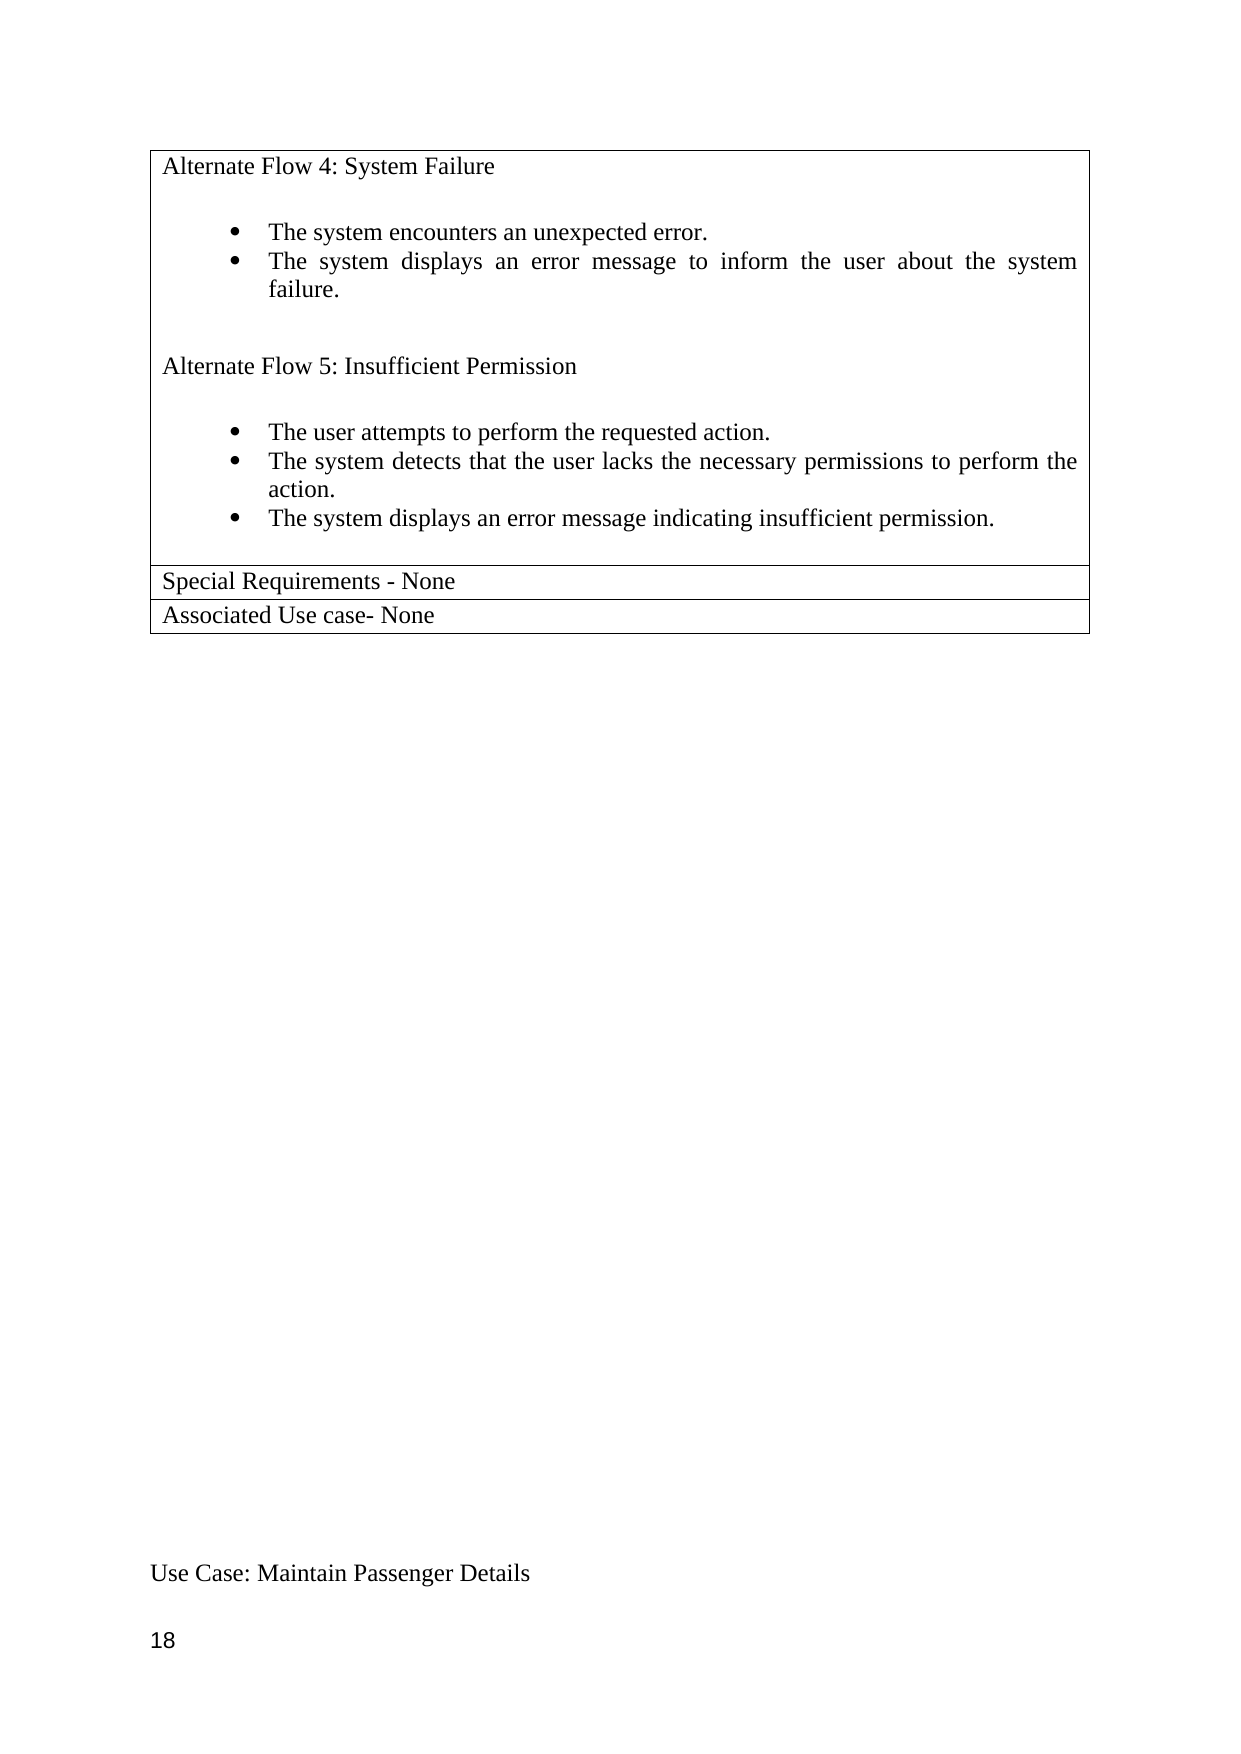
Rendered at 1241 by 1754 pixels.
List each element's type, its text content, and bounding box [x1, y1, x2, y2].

table_cell Associated Use case- None [151, 600, 1089, 632]
text Use Case: Maintain Passenger Details [150, 1558, 1090, 1587]
table_cell Special Requirements - None [151, 566, 1089, 599]
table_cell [151, 151, 1089, 565]
